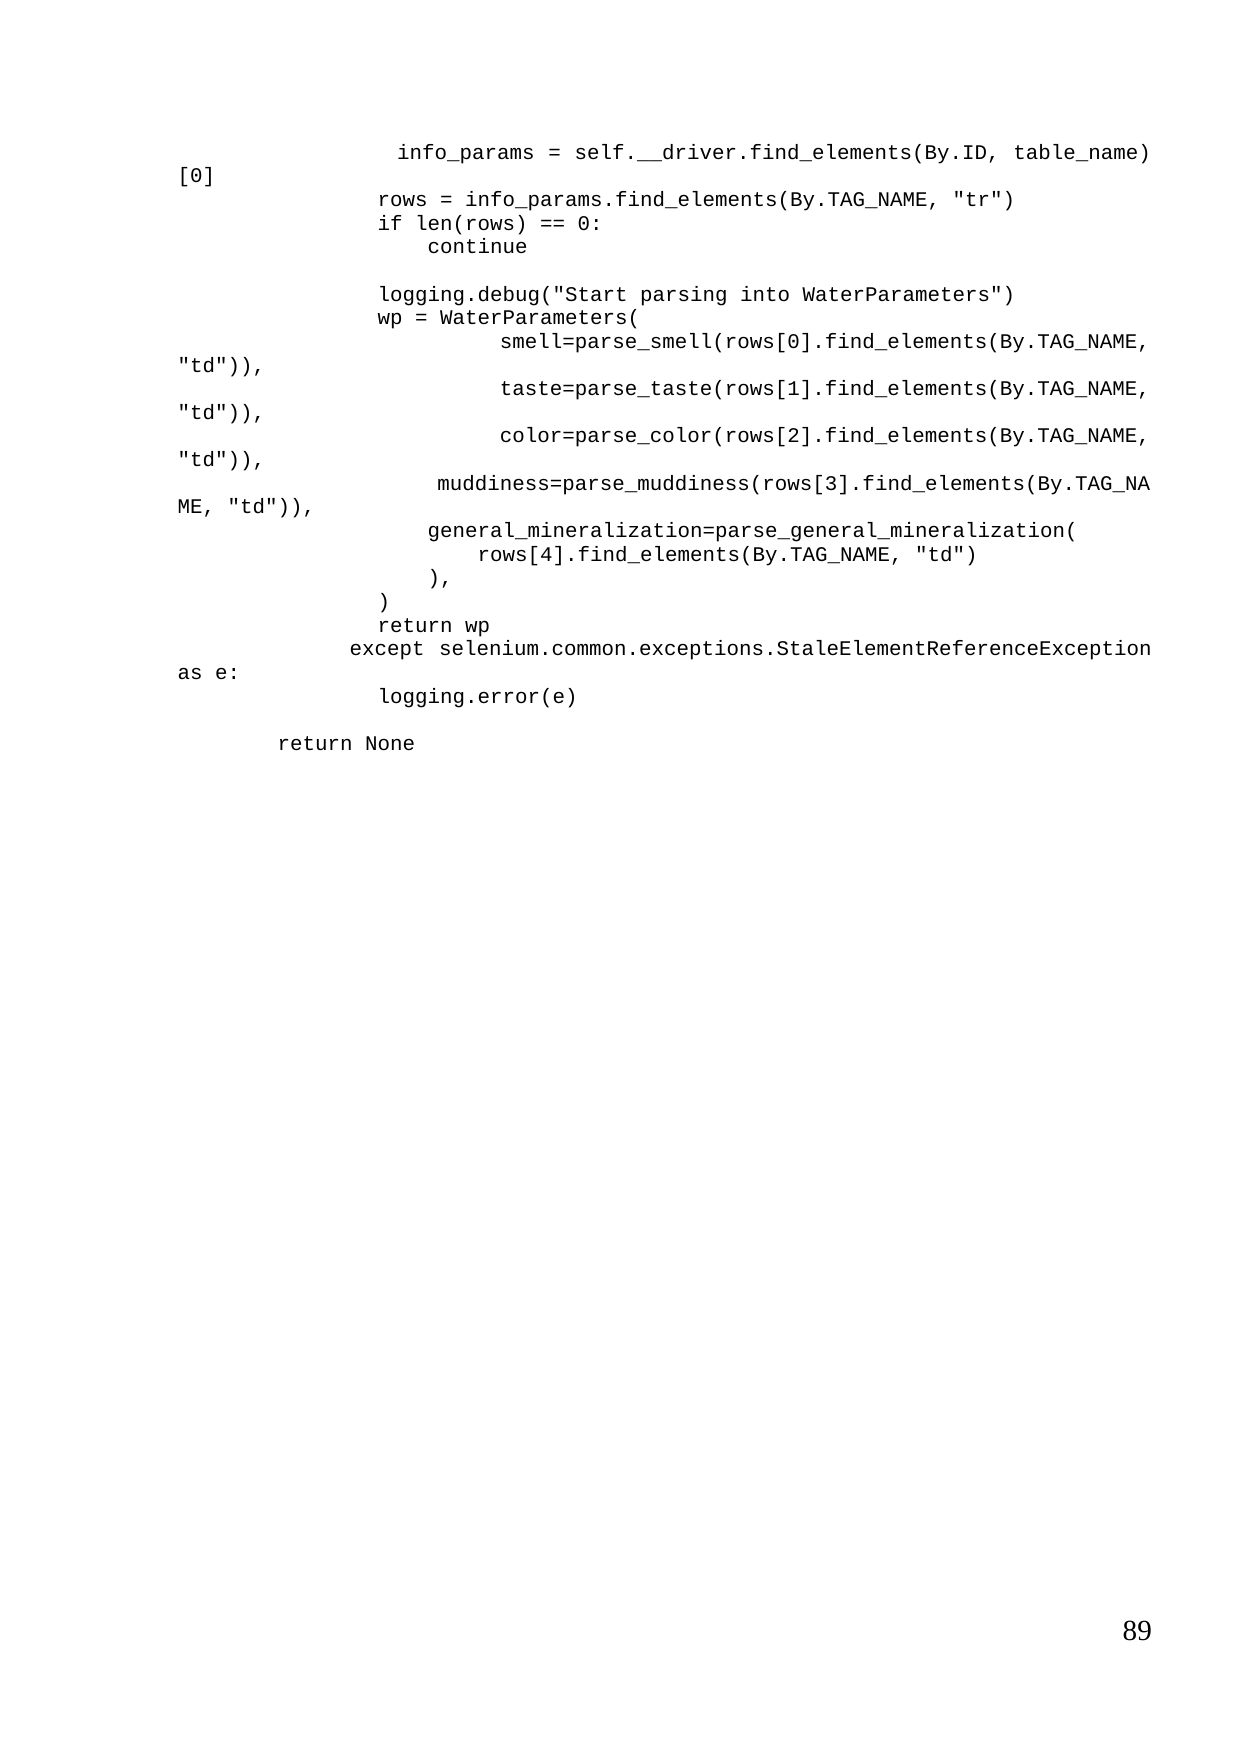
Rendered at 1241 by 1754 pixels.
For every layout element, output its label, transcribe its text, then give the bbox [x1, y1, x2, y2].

text except selenium.common.exceptions.StaleElementReferenceException as e: [177, 638, 1152, 686]
text taste=parse_taste(rows[1].find_elements(By.TAG_NAME, "td")), [177, 378, 1152, 426]
text general_mineralization=parse_general_mineralization( [177, 520, 1152, 544]
text muddiness=parse_muddiness(rows[3].find_elements(By.TAG_NAME, "td")), [177, 473, 1152, 520]
text info_params = self.__driver.find_elements(By.ID, table_name)[0] [177, 142, 1152, 189]
text return wp [177, 615, 1152, 638]
text ), [177, 567, 1152, 591]
text rows[4].find_elements(By.TAG_NAME, "td") [177, 544, 1152, 567]
text if len(rows) == 0: [177, 213, 1152, 236]
text wp = WaterParameters( [177, 307, 1152, 331]
text return None [177, 733, 1152, 757]
text rows = info_params.find_elements(By.TAG_NAME, "tr") [177, 189, 1152, 213]
text logging.error(e) [177, 686, 1152, 709]
text ) [177, 591, 1152, 615]
text color=parse_color(rows[2].find_elements(By.TAG_NAME, "td")), [177, 426, 1152, 473]
text smell=parse_smell(rows[0].find_elements(By.TAG_NAME, "td")), [177, 331, 1152, 378]
text logging.debug("Start parsing into WaterParameters") [177, 284, 1152, 307]
text continue [177, 236, 1152, 260]
